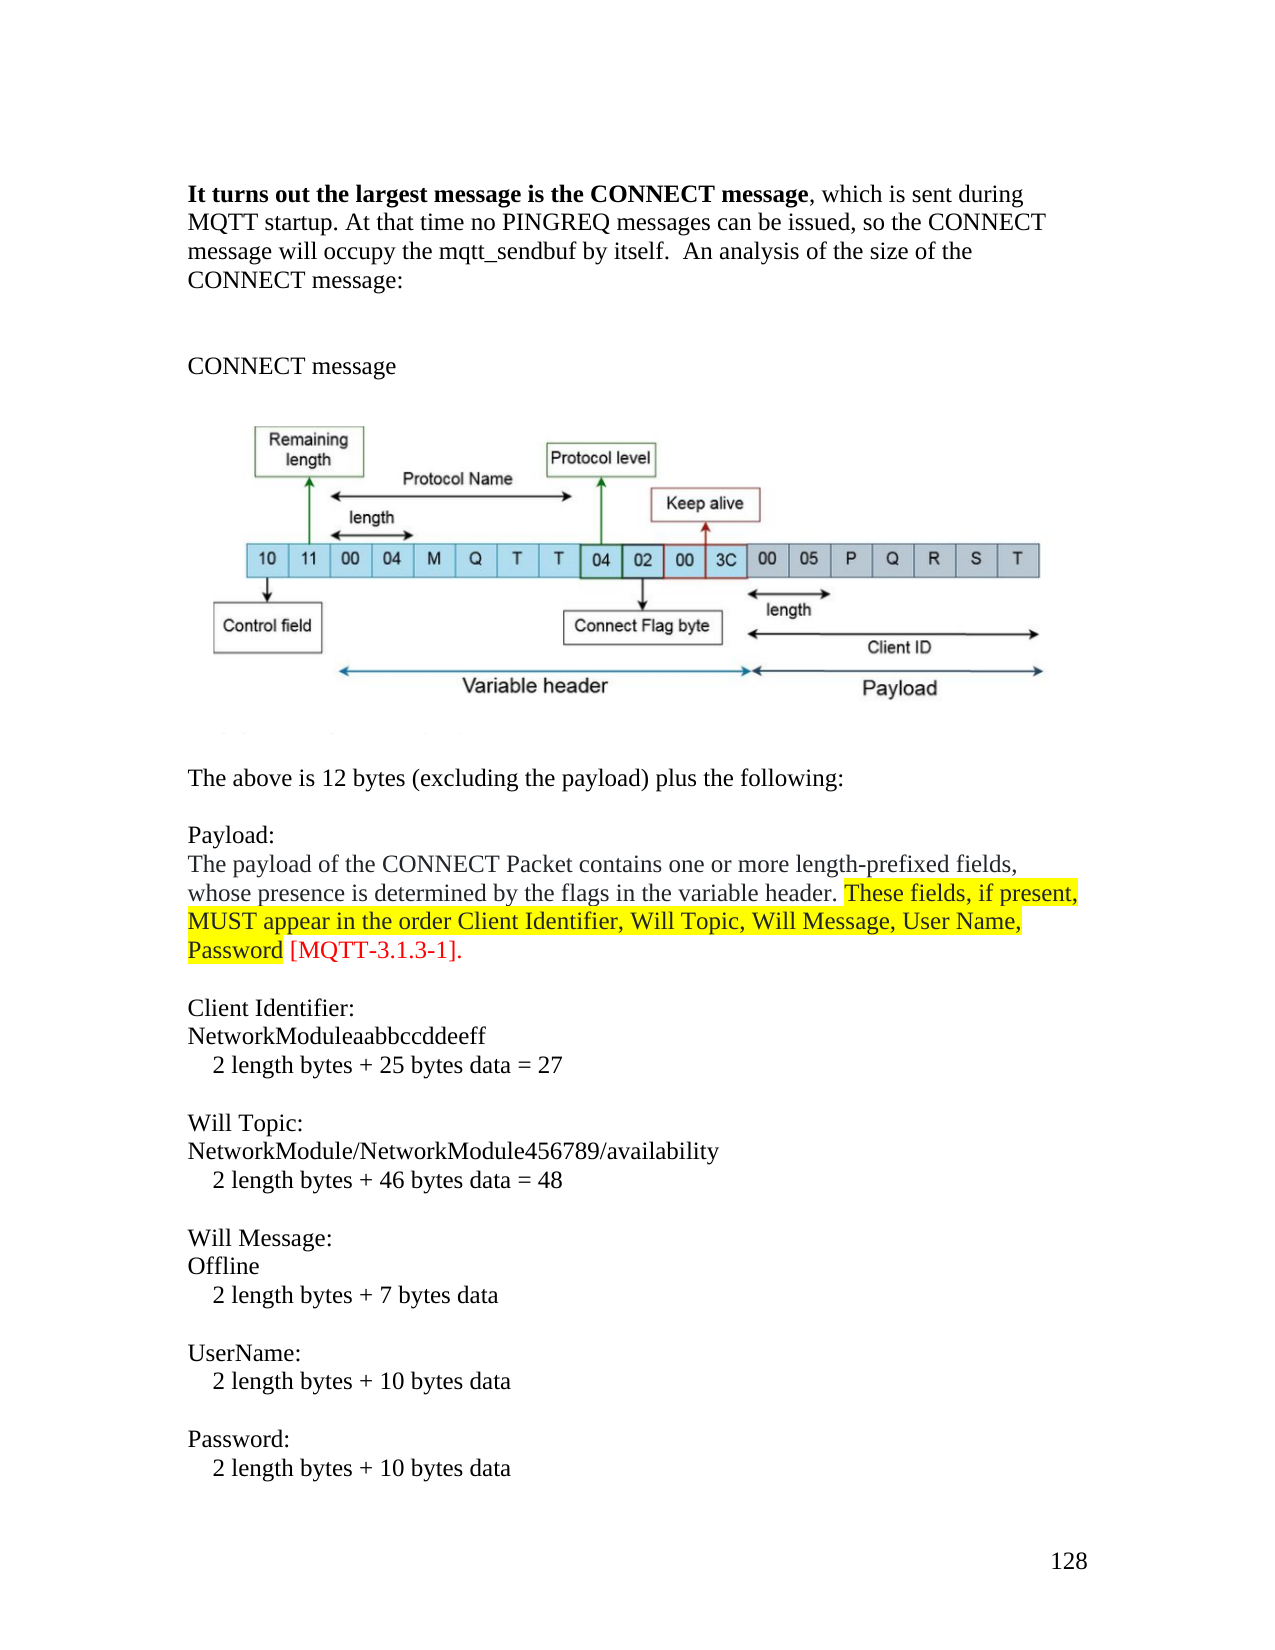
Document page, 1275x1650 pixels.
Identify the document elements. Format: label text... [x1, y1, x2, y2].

text Payload: [187, 820, 1087, 849]
text Will Message: [187, 1223, 1087, 1251]
picture [187, 408, 1086, 734]
text Client Identifier: [187, 993, 1087, 1021]
text The payload of the CONNECT Packet contains one or more length-prefixed fields, whose presence is determined by the flags in the variable header. These fields, if present, MUST appear in the order Client Identifier, Will Topic, Will Message, User Name, Password [MQTT-3.1.3-1]. [462, 849, 1087, 964]
text 2 length bytes + 25 bytes data = 27 [187, 1050, 1087, 1079]
text 2 length bytes + 7 bytes data [187, 1280, 1087, 1309]
text The above is 12 bytes (excluding the payload) plus the following: [187, 763, 1087, 791]
text Will Topic: [187, 1108, 1087, 1136]
text NetworkModuleaabbccddeeff [187, 1021, 1087, 1050]
text 2 length bytes + 10 bytes data [187, 1453, 1087, 1481]
text 2 length bytes + 46 bytes data = 48 [187, 1165, 1087, 1194]
text UserName: [187, 1338, 1087, 1366]
text CONNECT message [187, 351, 1087, 380]
text Password: [187, 1424, 1087, 1453]
text 2 length bytes + 10 bytes data [187, 1366, 1087, 1395]
text NetworkModule/NetworkModule456789/availability [187, 1136, 1087, 1165]
text Offline [187, 1251, 1087, 1280]
text It turns out the largest message is the CONNECT message, which is sent during MQTT startup. At that time no PINGREQ messages can be issued, so the CONNECT message will occupy the mqtt_sendbuf by itself. An analysis of the size of the CONNECT message: [187, 179, 1087, 294]
